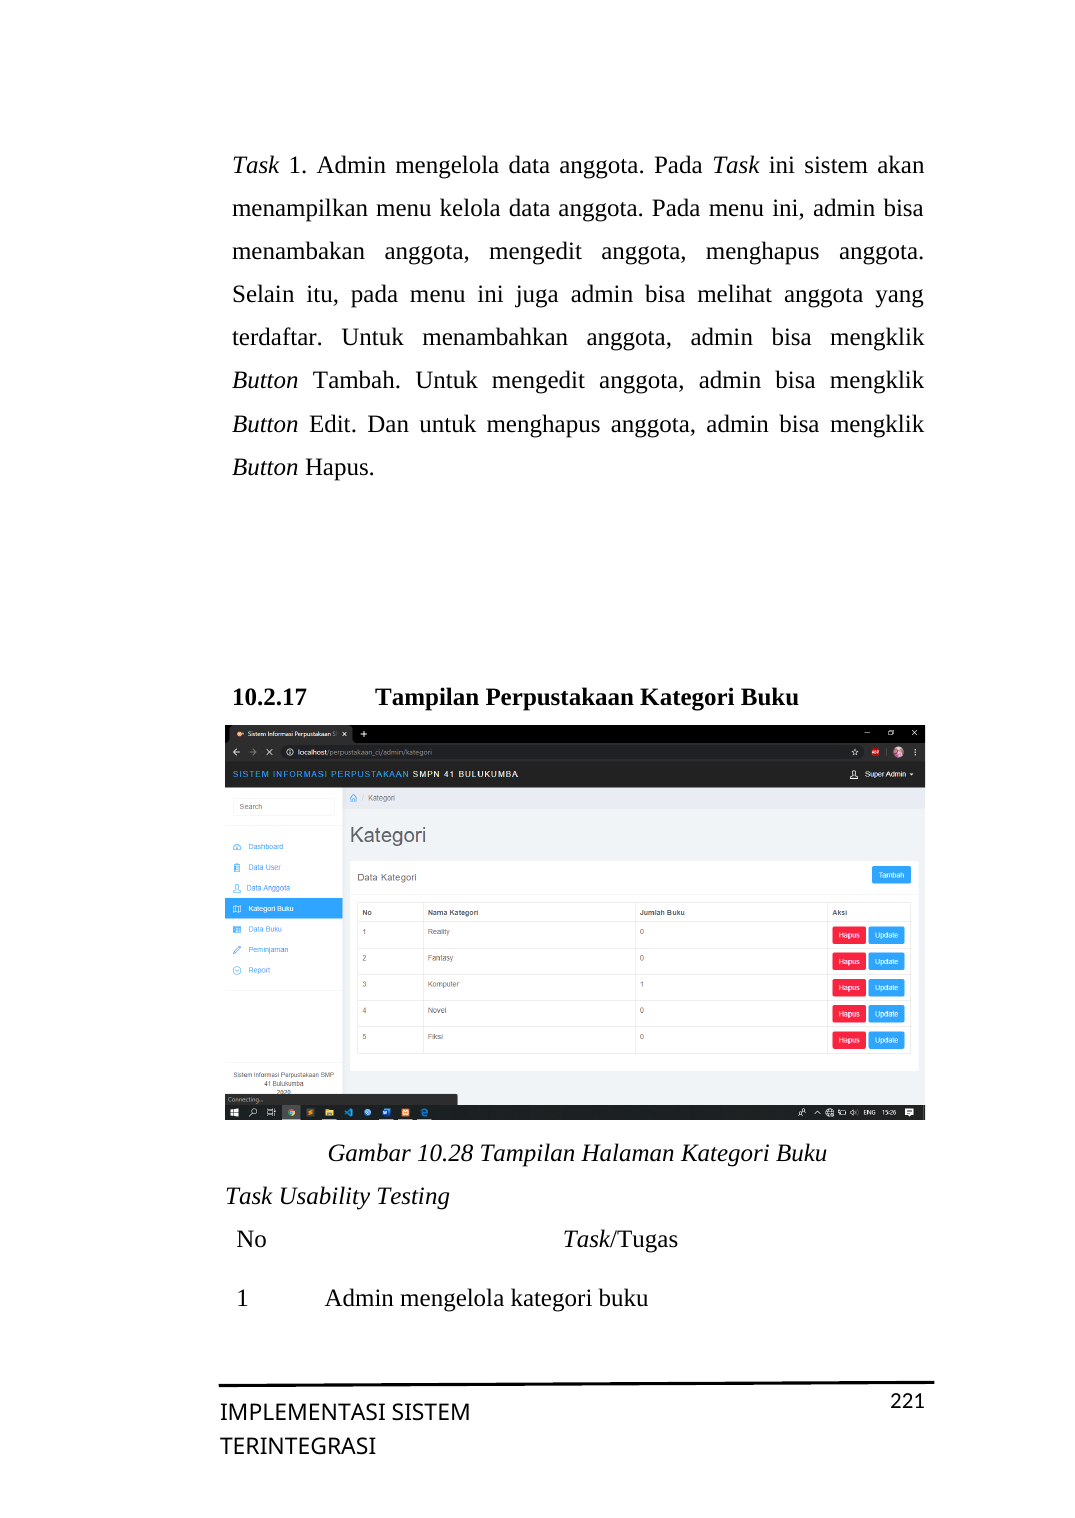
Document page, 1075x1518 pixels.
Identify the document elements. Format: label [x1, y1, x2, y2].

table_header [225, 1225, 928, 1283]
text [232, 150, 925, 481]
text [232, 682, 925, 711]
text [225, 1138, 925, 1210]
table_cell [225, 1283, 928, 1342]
picture [225, 725, 926, 1120]
